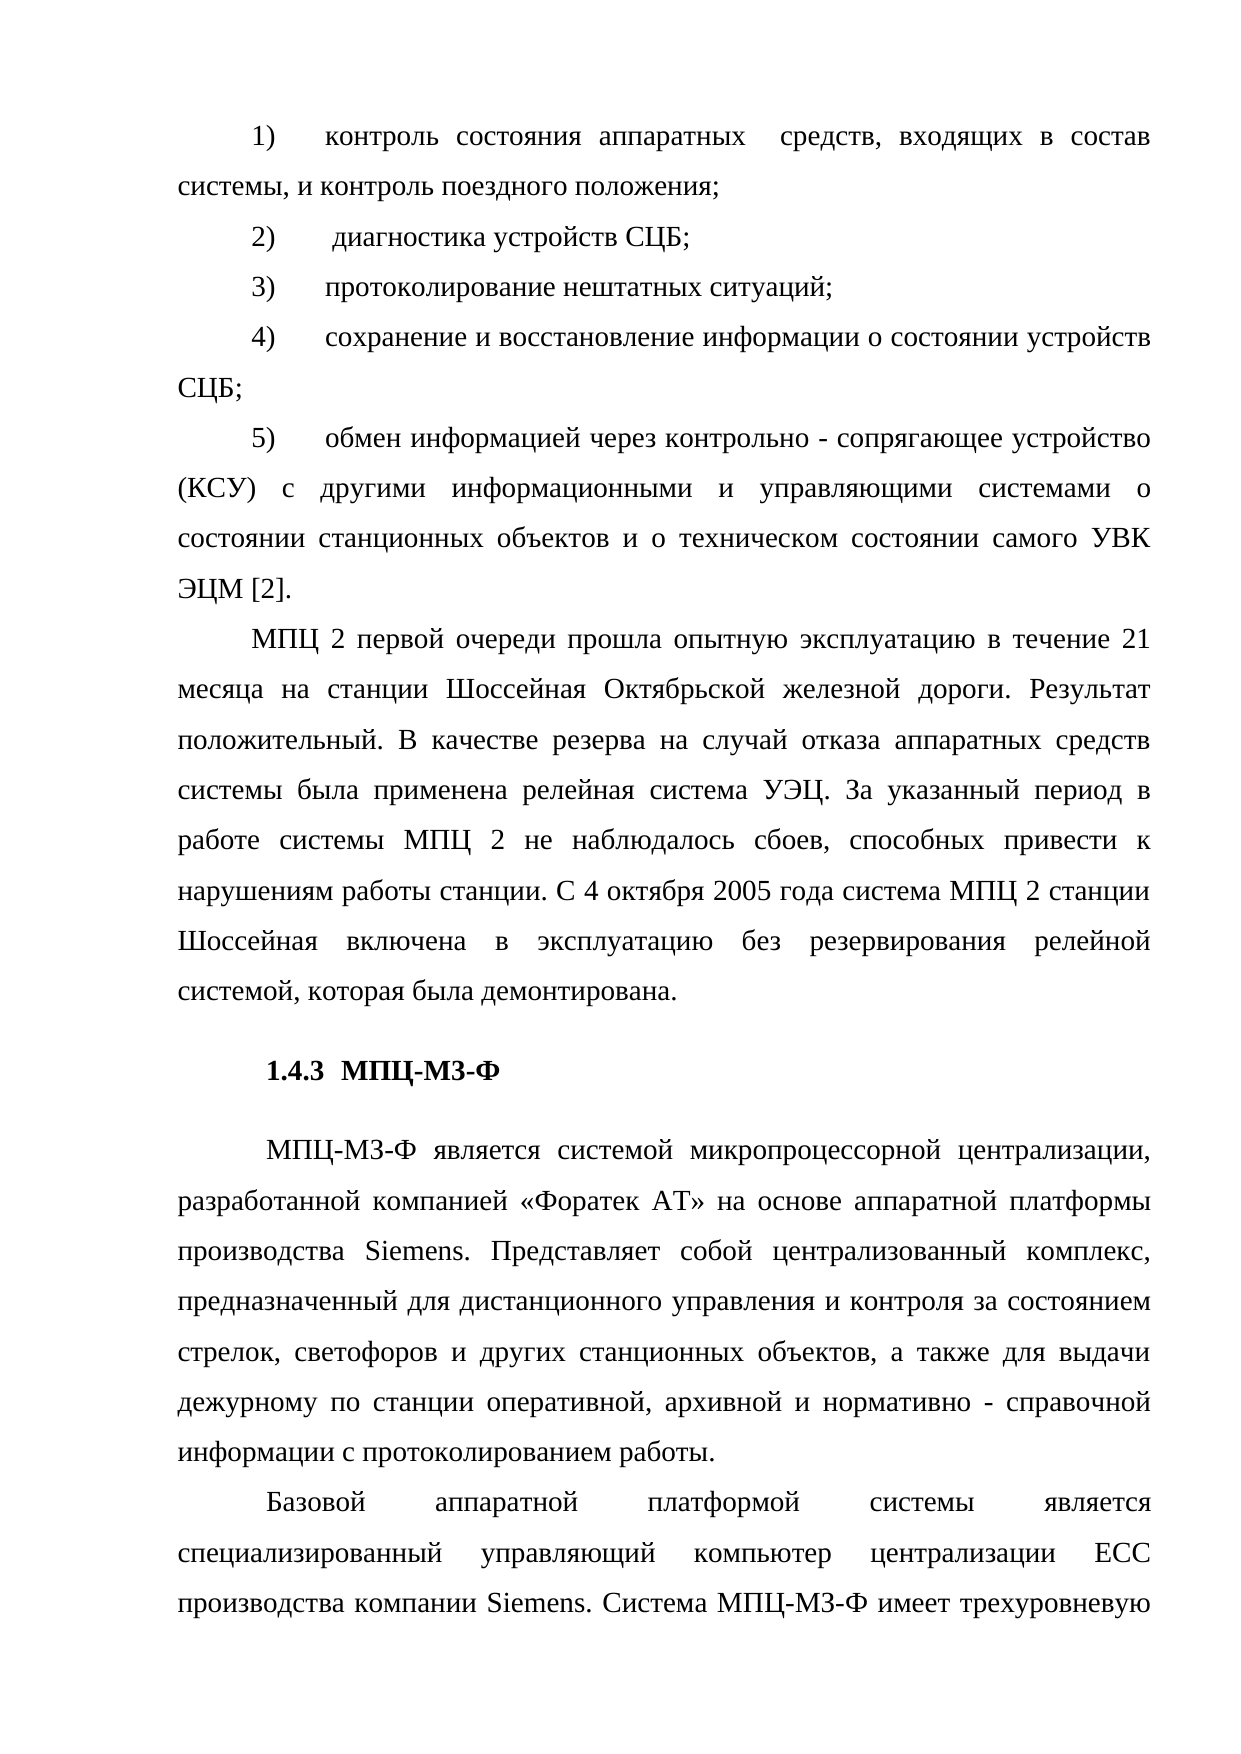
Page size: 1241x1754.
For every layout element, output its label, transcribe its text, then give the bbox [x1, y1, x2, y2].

list обмен информацией через контрольно - сопрягающее устройство (КСУ) с другими информационными и управляющими системами о состоянии станционных объектов и о техническом состоянии самого УВК ЭЦМ [2]. [177, 420, 1152, 604]
list протоколирование нештатных ситуаций; [177, 269, 1152, 303]
list МПЦ-М3-Ф [266, 1053, 1152, 1086]
text МПЦ 2 первой очереди прошла опытную эксплуатацию в течение 21 месяца на станции Шоссейная Октябрьской железной дороги. Результат положительный. В качестве резерва на случай отказа аппаратных средств системы была применена релейная система УЭЦ. За указанный период в работе системы МПЦ 2 не наблюдалось сбоев, способных привести к нарушениям работы станции. С 4 октября 2005 года система МПЦ 2 станции Шоссейная включена в эксплуатацию без резервирования релейной системой, которая была демонтирована. [177, 621, 1152, 1007]
list сохранение и восстановление информации о состоянии устройств СЦБ; [177, 319, 1152, 403]
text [177, 1484, 1152, 1619]
text МПЦ-МЗ-Ф является системой микропроцессорной централизации, разработанной компанией «Форатек АТ» на основе аппаратной платформы производства Siemens. Представляет собой централизованный комплекс, предназначенный для дистанционного управления и контроля за состоянием стрелок, светофоров и других станционных объектов, а также для выдачи дежурному по станции оперативной, архивной и нормативно - справочной информации с протоколированием работы. [177, 1132, 1152, 1468]
list контроль состояния аппаратных средств, входящих в состав системы, и контроль поездного положения; [177, 118, 1152, 202]
list диагностика устройств СЦБ; [177, 219, 1152, 252]
